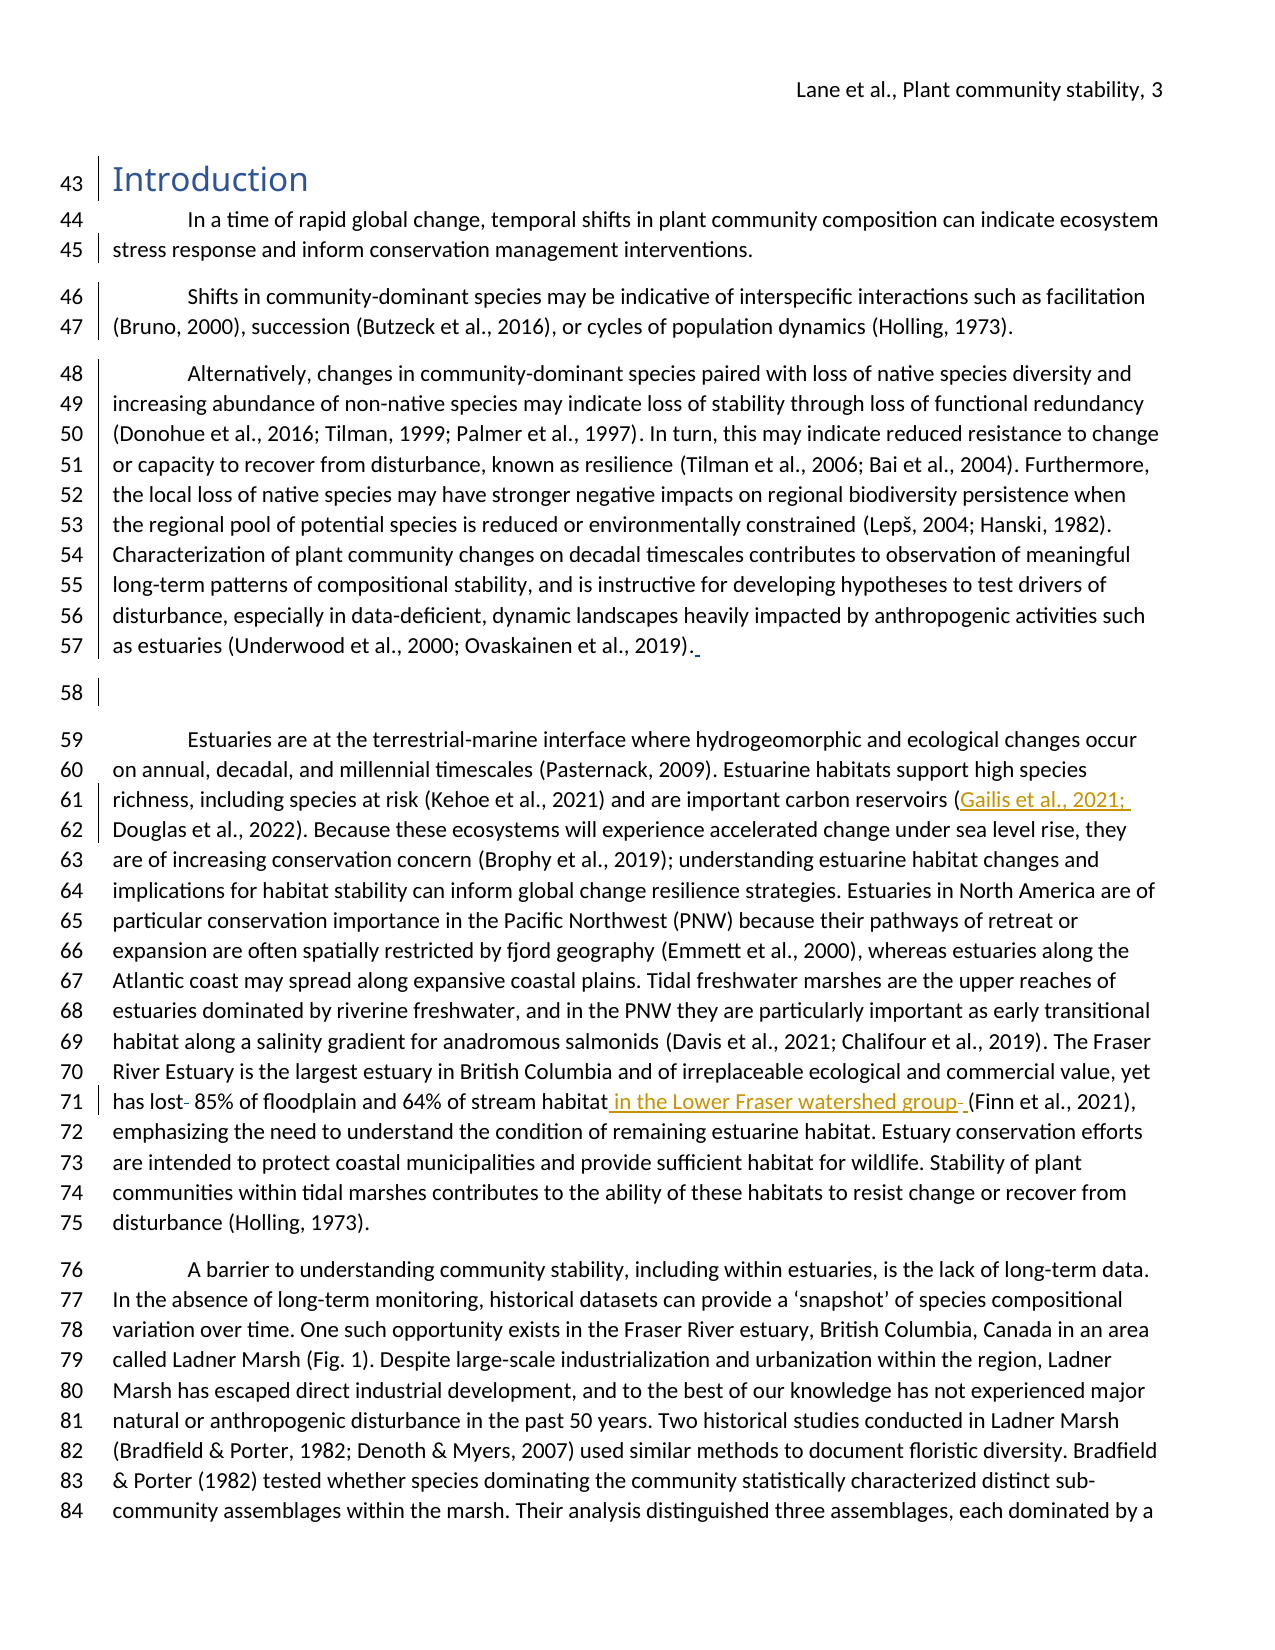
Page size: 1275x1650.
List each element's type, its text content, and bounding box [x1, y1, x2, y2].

text Estuaries are at the terrestrial-marine interface where hydrogeomorphic and ecological changes occur on annual, decadal, and millennial timescales (Pasternack, 2009). Estuarine habitats support high species richness, including species at risk (Kehoe et al., 2021) and are important carbon reservoirs (Douglas et al., 2022). Because these ecosystems will experience accelerated change under sea level rise, they are of increasing conservation concern (Brophy et al., 2019); understanding estuarine habitat changes and implications for habitat stability can inform global change resilience strategies. Estuaries in North America are of particular conservation importance in the Pacific Northwest (PNW) because their pathways of retreat or expansion are often spatially restricted by fjord geography (Emmett et al., 2000), whereas estuaries along the Atlantic coast may spread along expansive coastal plains. Tidal freshwater marshes are the upper reaches of estuaries dominated by riverine freshwater, and in the PNW they are particularly important as early transitional habitat along a salinity gradient for anadromous salmonids (Davis et al., 2021; Chalifour et al., 2019). The Fraser River Estuary is the largest estuary in British Columbia and of irreplaceable ecological and commercial value, yet has lost 85% of floodplain and 64% of stream habitat(Finn et al., 2021), emphasizing the need to understand the condition of remaining estuarine habitat. Estuary conservation efforts are intended to protect coastal municipalities and provide sufficient habitat for wildlife. Stability of plant communities within tidal marshes contributes to the ability of these habitats to resist change or recover from disturbance (Holling, 1973). [112, 725, 1162, 1236]
text Shifts in community-dominant species may be indicative of interspecific interactions such as facilitation (Bruno, 2000), succession (Butzeck et al., 2016), or cycles of population dynamics (Holling, 1973). [112, 282, 1162, 340]
text Alternatively, changes in community-dominant species paired with loss of native species diversity and increasing abundance of non-native species may indicate loss of stability through loss of functional redundancy (Donohue et al., 2016; Tilman, 1999; Palmer et al., 1997). In turn, this may indicate reduced resistance to change or capacity to recover from disturbance, known as resilience (Tilman et al., 2006; Bai et al., 2004). Furthermore, the local loss of native species may have stronger negative impacts on regional biodiversity persistence when the regional pool of potential species is reduced or environmentally constrained (Lepš, 2004; Hanski, 1982). Characterization of plant community changes on decadal timescales contributes to observation of meaningful long-term patterns of compositional stability, and is instructive for developing hypotheses to test drivers of disturbance, especially in data-deficient, dynamic landscapes heavily impacted by anthropogenic activities such as estuaries (Underwood et al., 2000; Ovaskainen et al., 2019). [112, 359, 1162, 659]
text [112, 1255, 1162, 1525]
text In a time of rapid global change, temporal shifts in plant community composition can indicate ecosystem stress response and inform conservation management interventions. [112, 205, 1162, 263]
subtitle Introduction [112, 156, 1162, 201]
